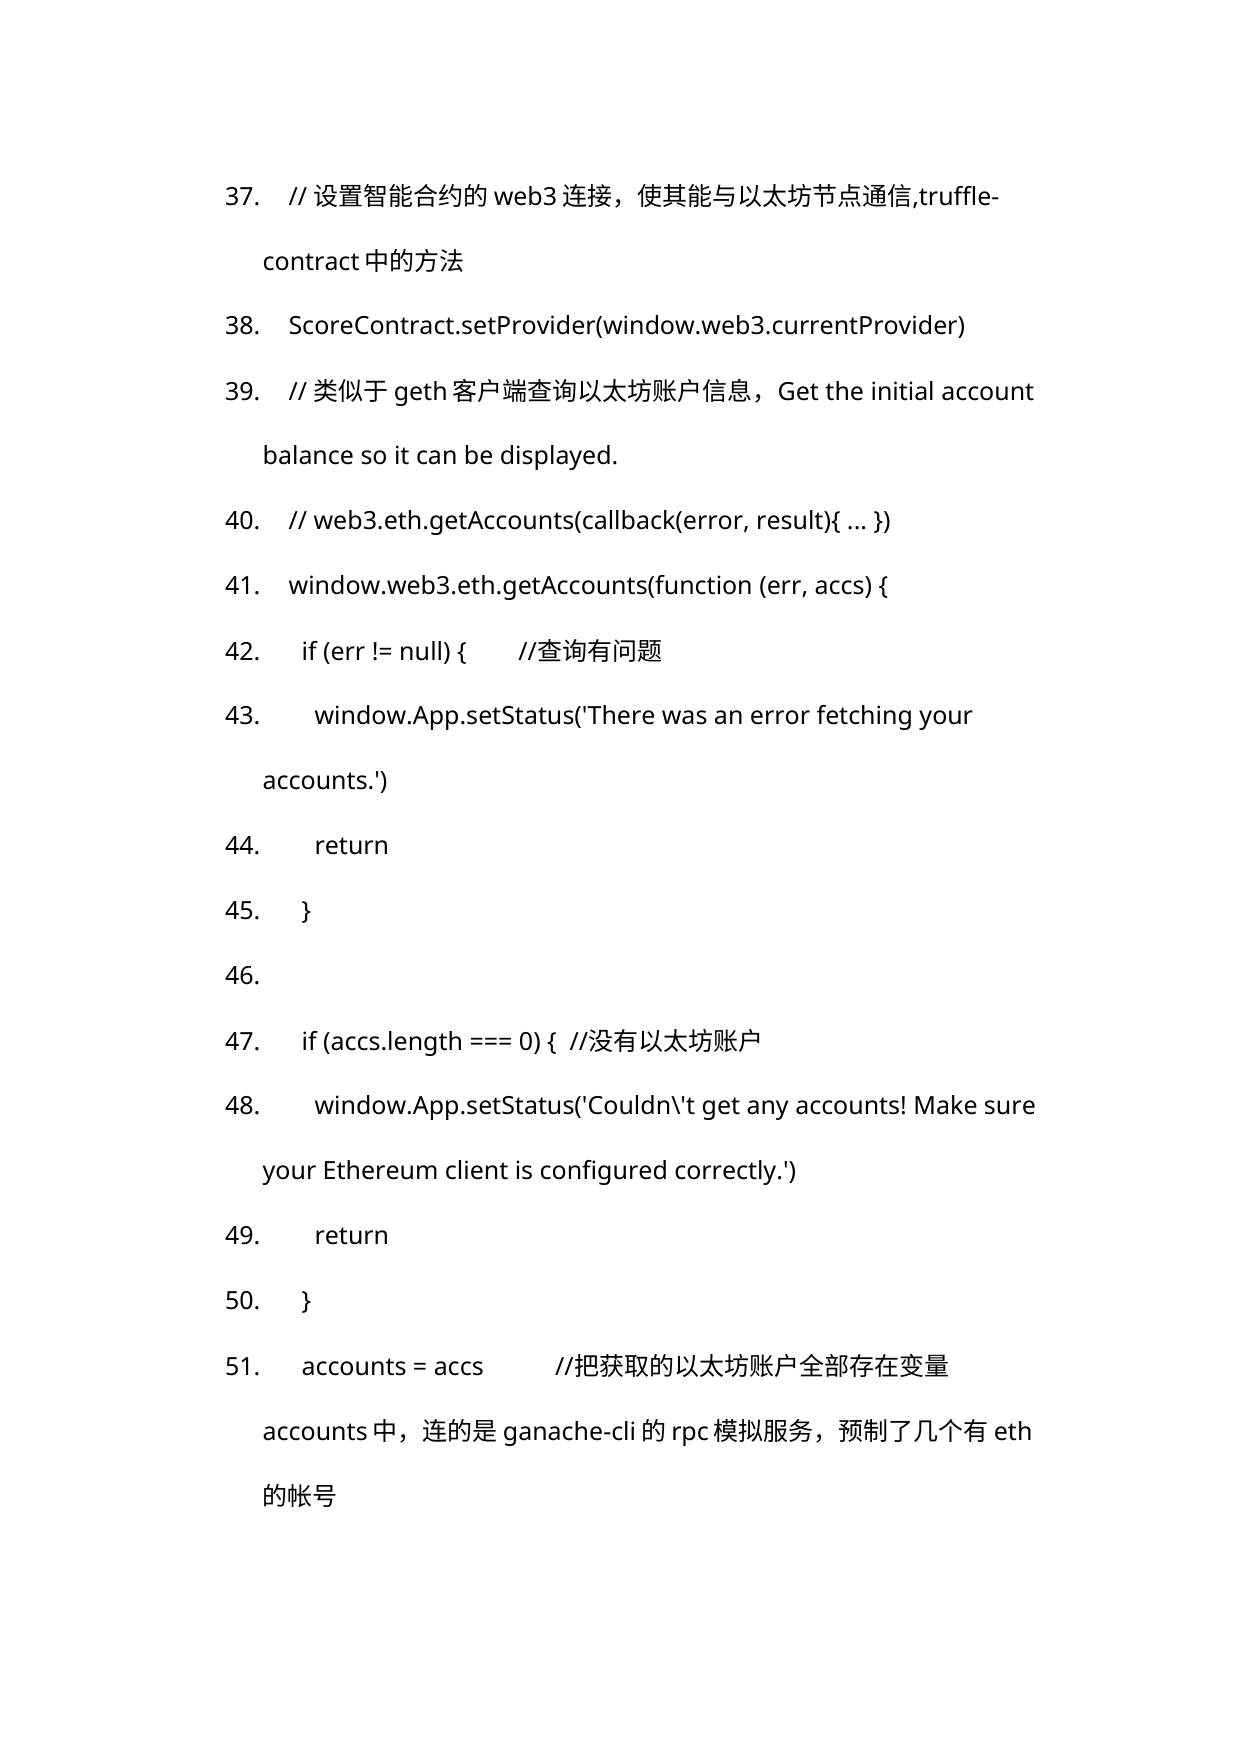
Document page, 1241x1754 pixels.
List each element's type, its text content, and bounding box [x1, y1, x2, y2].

list if (err != null) { //查询有问题 [225, 617, 1053, 682]
list window.App.setStatus('Couldn\'t get any accounts! Make sure your Ethereum client is configured correctly.') [225, 1072, 1053, 1202]
list accounts = accs //把获取的以太坊账户全部存在变量accounts中，连的是ganache-cli的rpc模拟服务，预制了几个有eth的帐号 [225, 1332, 1053, 1527]
list } [225, 877, 1053, 942]
list // 设置智能合约的web3连接，使其能与以太坊节点通信,truffle-contract中的方法 [225, 162, 1053, 292]
list } [225, 1267, 1053, 1332]
list return [225, 812, 1053, 877]
list // web3.eth.getAccounts(callback(error, result){ ... }) [225, 487, 1053, 552]
list // 类似于geth客户端查询以太坊账户信息，Get the initial account balance so it can be displayed. [225, 357, 1053, 487]
list ScoreContract.setProvider(window.web3.currentProvider) [225, 292, 1053, 357]
list if (accs.length === 0) { //没有以太坊账户 [225, 1007, 1053, 1072]
list window.App.setStatus('There was an error fetching your accounts.') [225, 682, 1053, 812]
list window.web3.eth.getAccounts(function (err, accs) { [225, 552, 1053, 617]
list return [225, 1202, 1053, 1267]
